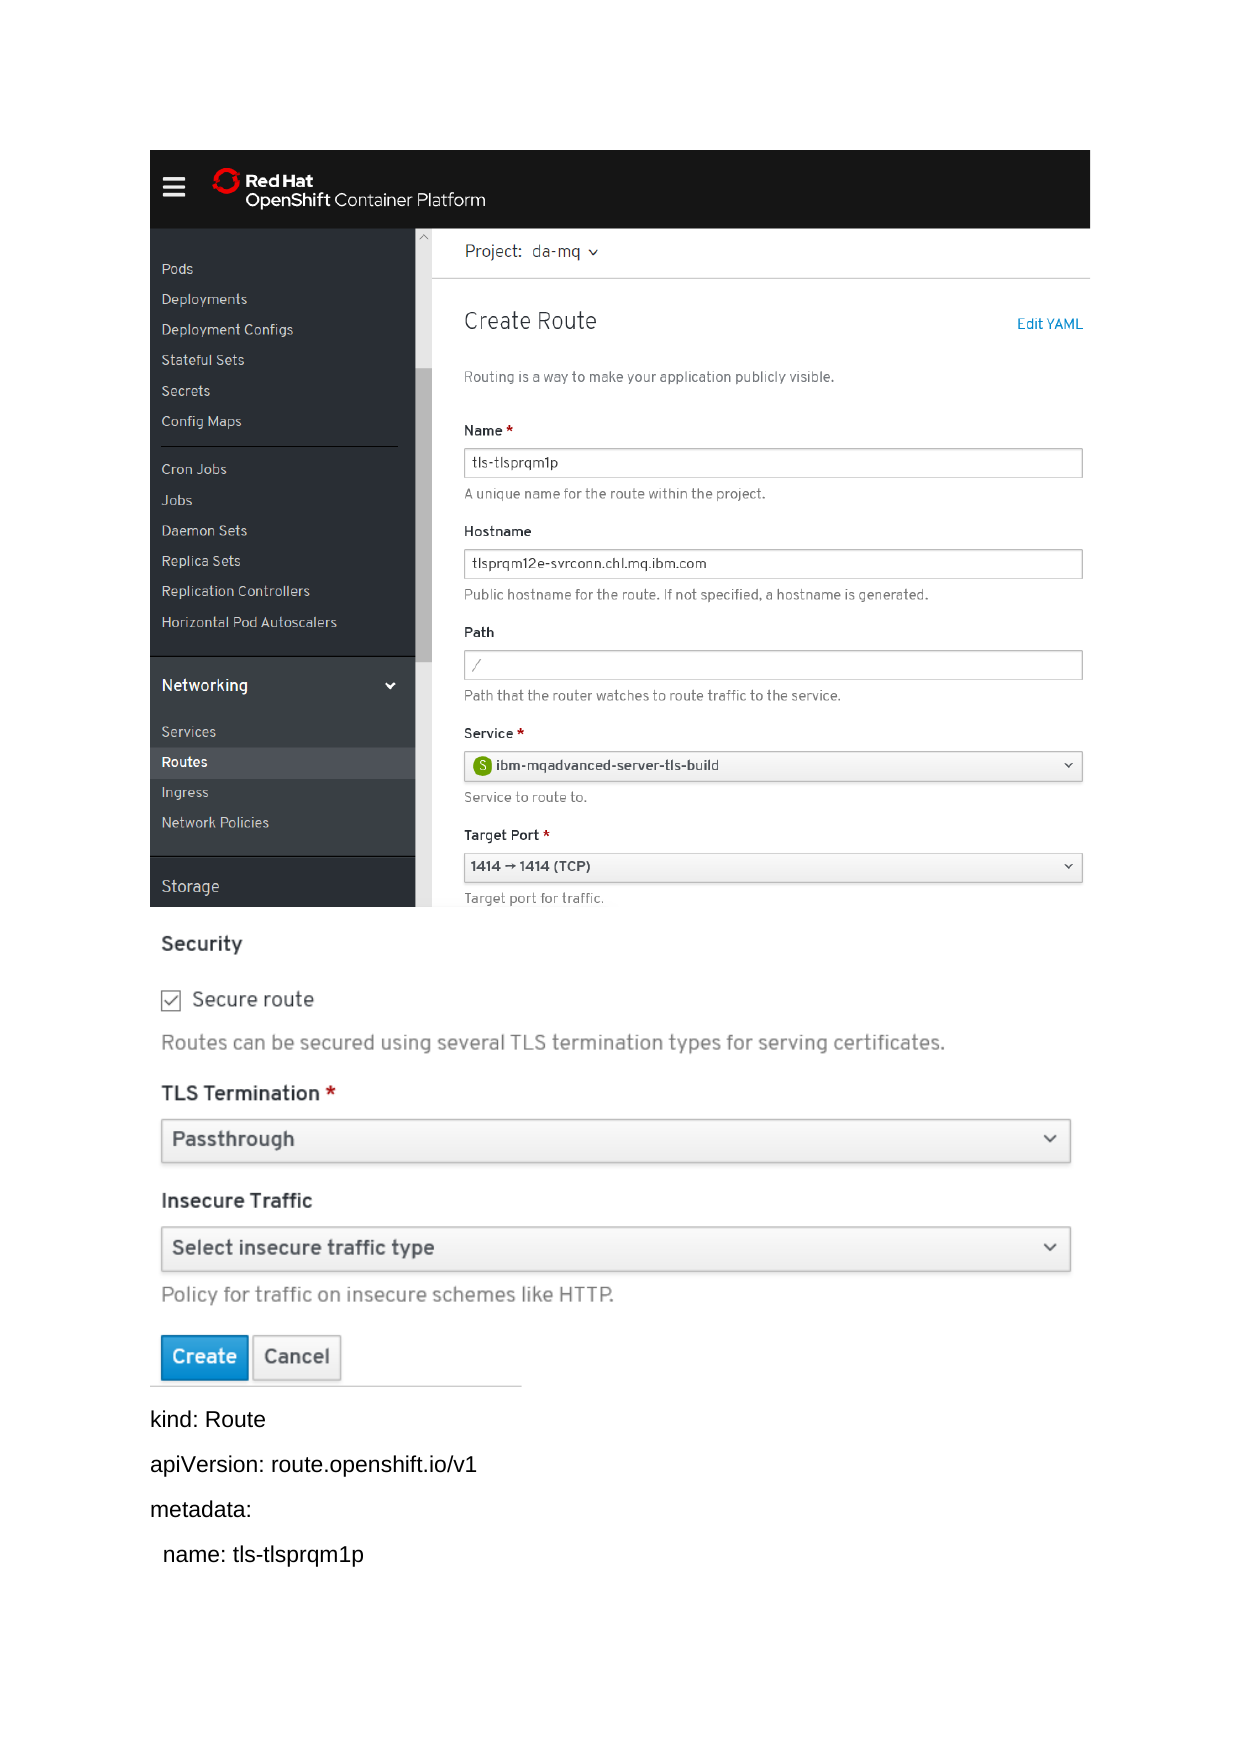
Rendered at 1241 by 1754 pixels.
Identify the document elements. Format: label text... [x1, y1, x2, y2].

text apiVersion: route.openshift.io/v1 [150, 1451, 1090, 1477]
text metadata: [150, 1496, 1090, 1522]
picture [150, 150, 1091, 907]
text name: tls-tlsprqm1p [150, 1541, 1090, 1567]
picture [150, 925, 1091, 1387]
text kind: Route [150, 1406, 1090, 1432]
